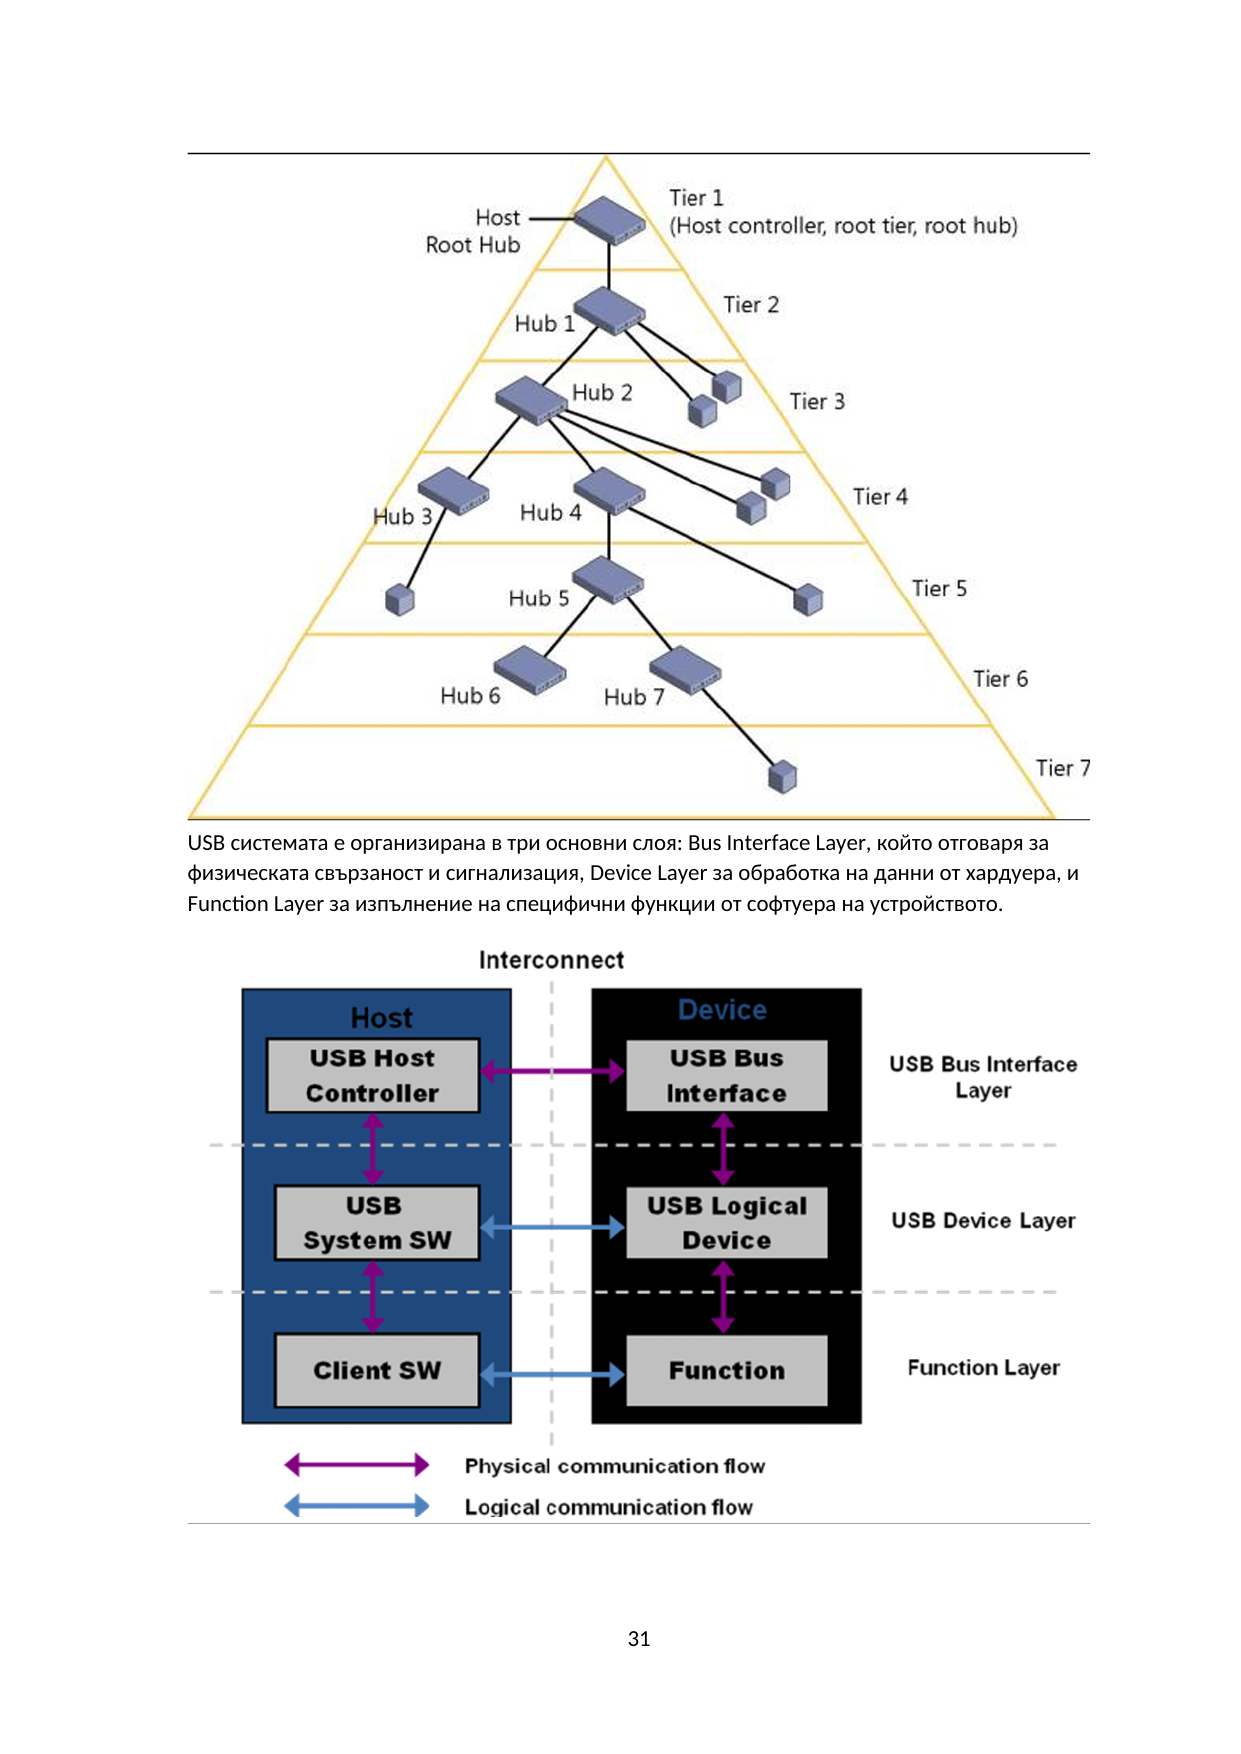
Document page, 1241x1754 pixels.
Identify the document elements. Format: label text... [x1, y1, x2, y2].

picture [187, 150, 1091, 821]
text USB архитектурата включва един хост, който управлява комуникацията с устройства, които са свързани към него като "downstream" компоненти. Хостът контролира всички трансфери на данни, като OUT трансферите изпращат данни към периферни устройства, а IN трансферите получават данни от тях. Има три основни типа хост контролери: UHCI, OHCI и EHCI, които поддържат различни скорости на трансфер за различни версии на USB. Хъбовете играят важна роля, като позволяват свързването на до 127 устройства с хоста, като повторят трафика чрез един "upstream" порт. USB системата е организирана в три основни слоя: Bus Interface Layer, който отговаря за физическата свързаност и сигнализация, Device Layer за обработка на данни от хардуера, и Function Layer за изпълнение на специфични функции от софтуера на устройството. [187, 821, 1090, 917]
picture [187, 935, 1091, 1524]
